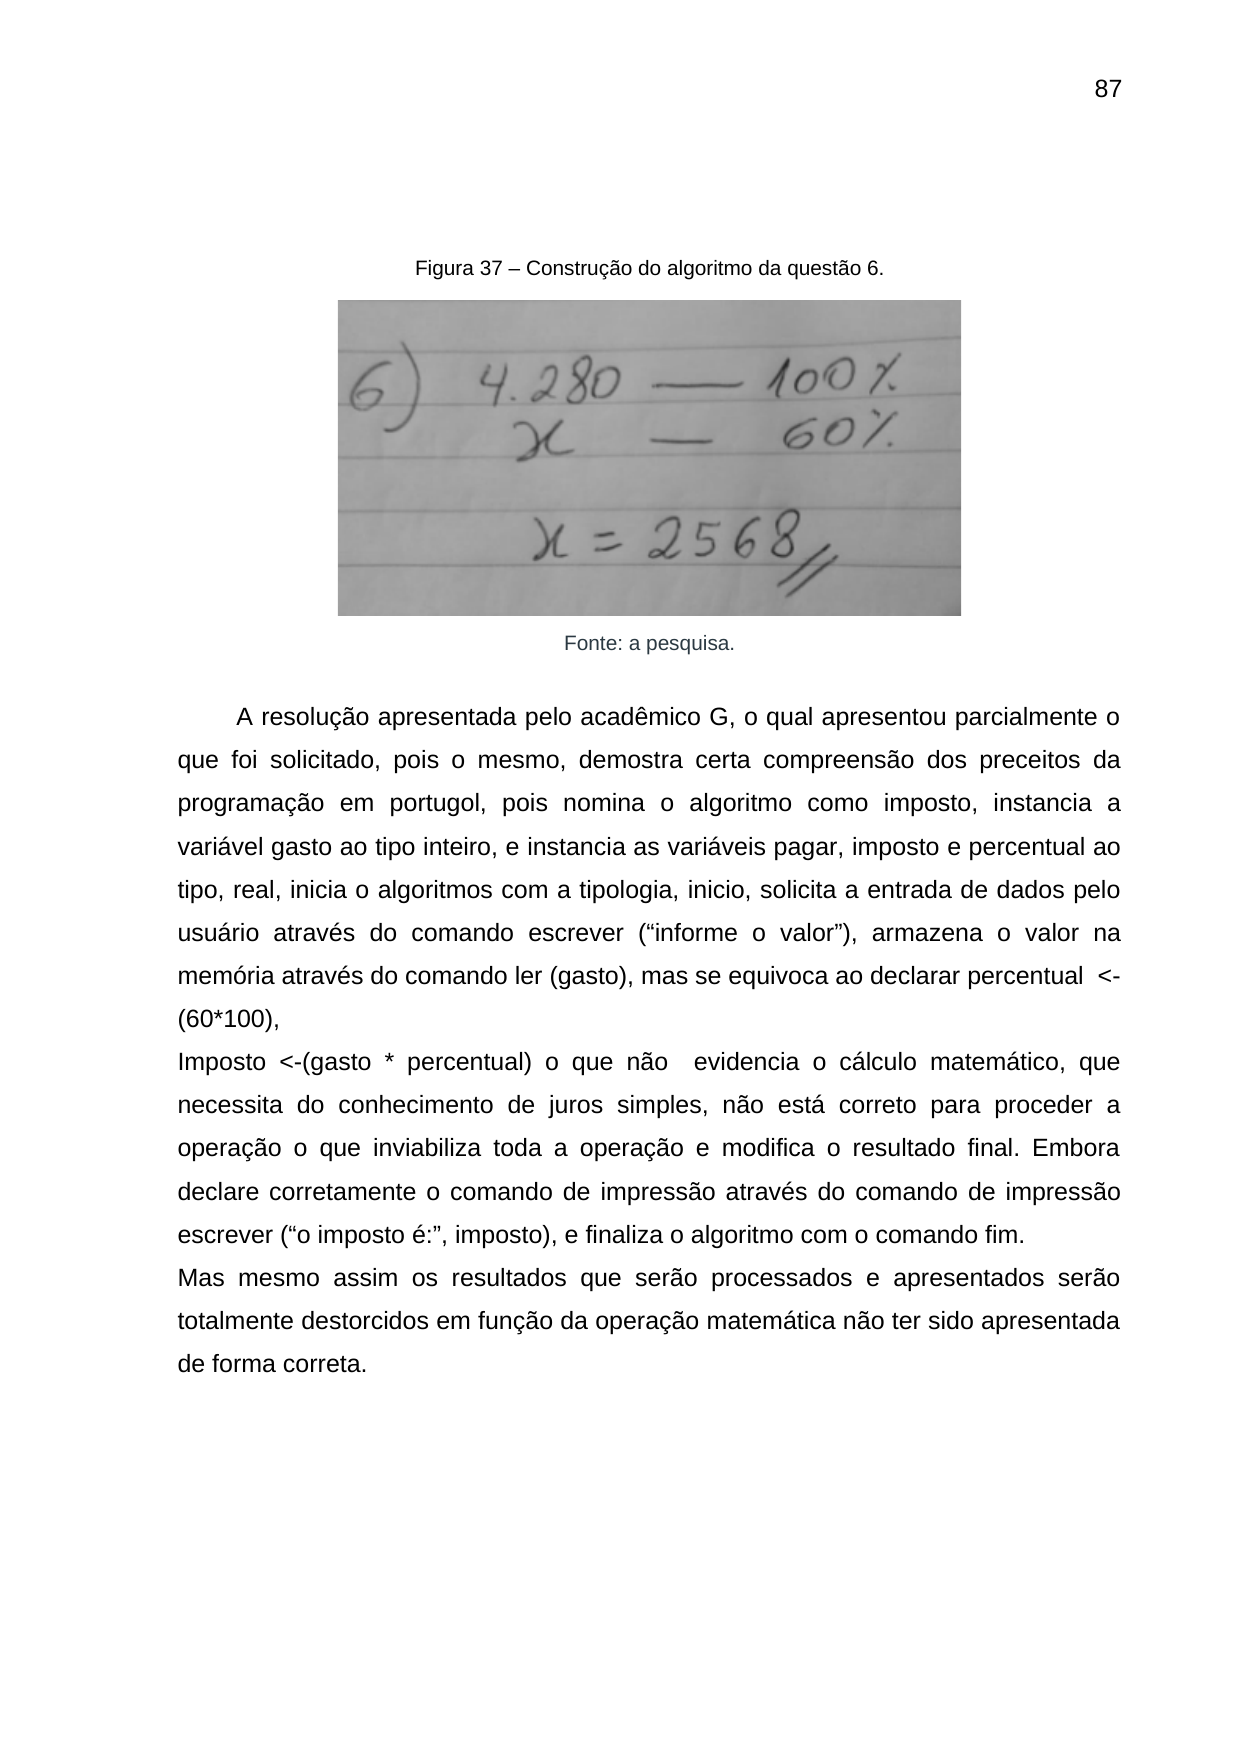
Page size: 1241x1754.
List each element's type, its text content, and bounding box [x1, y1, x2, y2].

text Fonte: a pesquisa. [177, 630, 1122, 654]
text Mas mesmo assim os resultados que serão processados e apresentados serão totalmente destorcidos em função da operação matemática não ter sido apresentada de forma correta. [177, 1263, 1122, 1378]
text A resolução apresentada pelo acadêmico G, o qual apresentou parcialmente o que foi solicitado, pois o mesmo, demostra certa compreensão dos preceitos da programação em portugol, pois nomina o algoritmo como imposto, instancia a variável gasto ao tipo inteiro, e instancia as variáveis pagar, imposto e percentual ao tipo, real, inicia o algoritmos com a tipologia, inicio, solicita a entrada de dados pelo usuário através do comando escrever (“informe o valor”), armazena o valor na memória através do comando ler (gasto), mas se equivoca ao declarar percentual <- (60*100), [177, 702, 1122, 1033]
text Figura 37 – Construção do algoritmo da questão 6. [177, 256, 1122, 279]
text Imposto <-(gasto * percentual) o que não evidencia o cálculo matemático, que necessita do conhecimento de juros simples, não está correto para proceder a operação o que inviabiliza toda a operação e modifica o resultado final. Embora declare corretamente o comando de impressão através do comando de impressão escrever (“o imposto é:”, imposto), e finaliza o algoritmo com o comando fim. [177, 1047, 1122, 1248]
